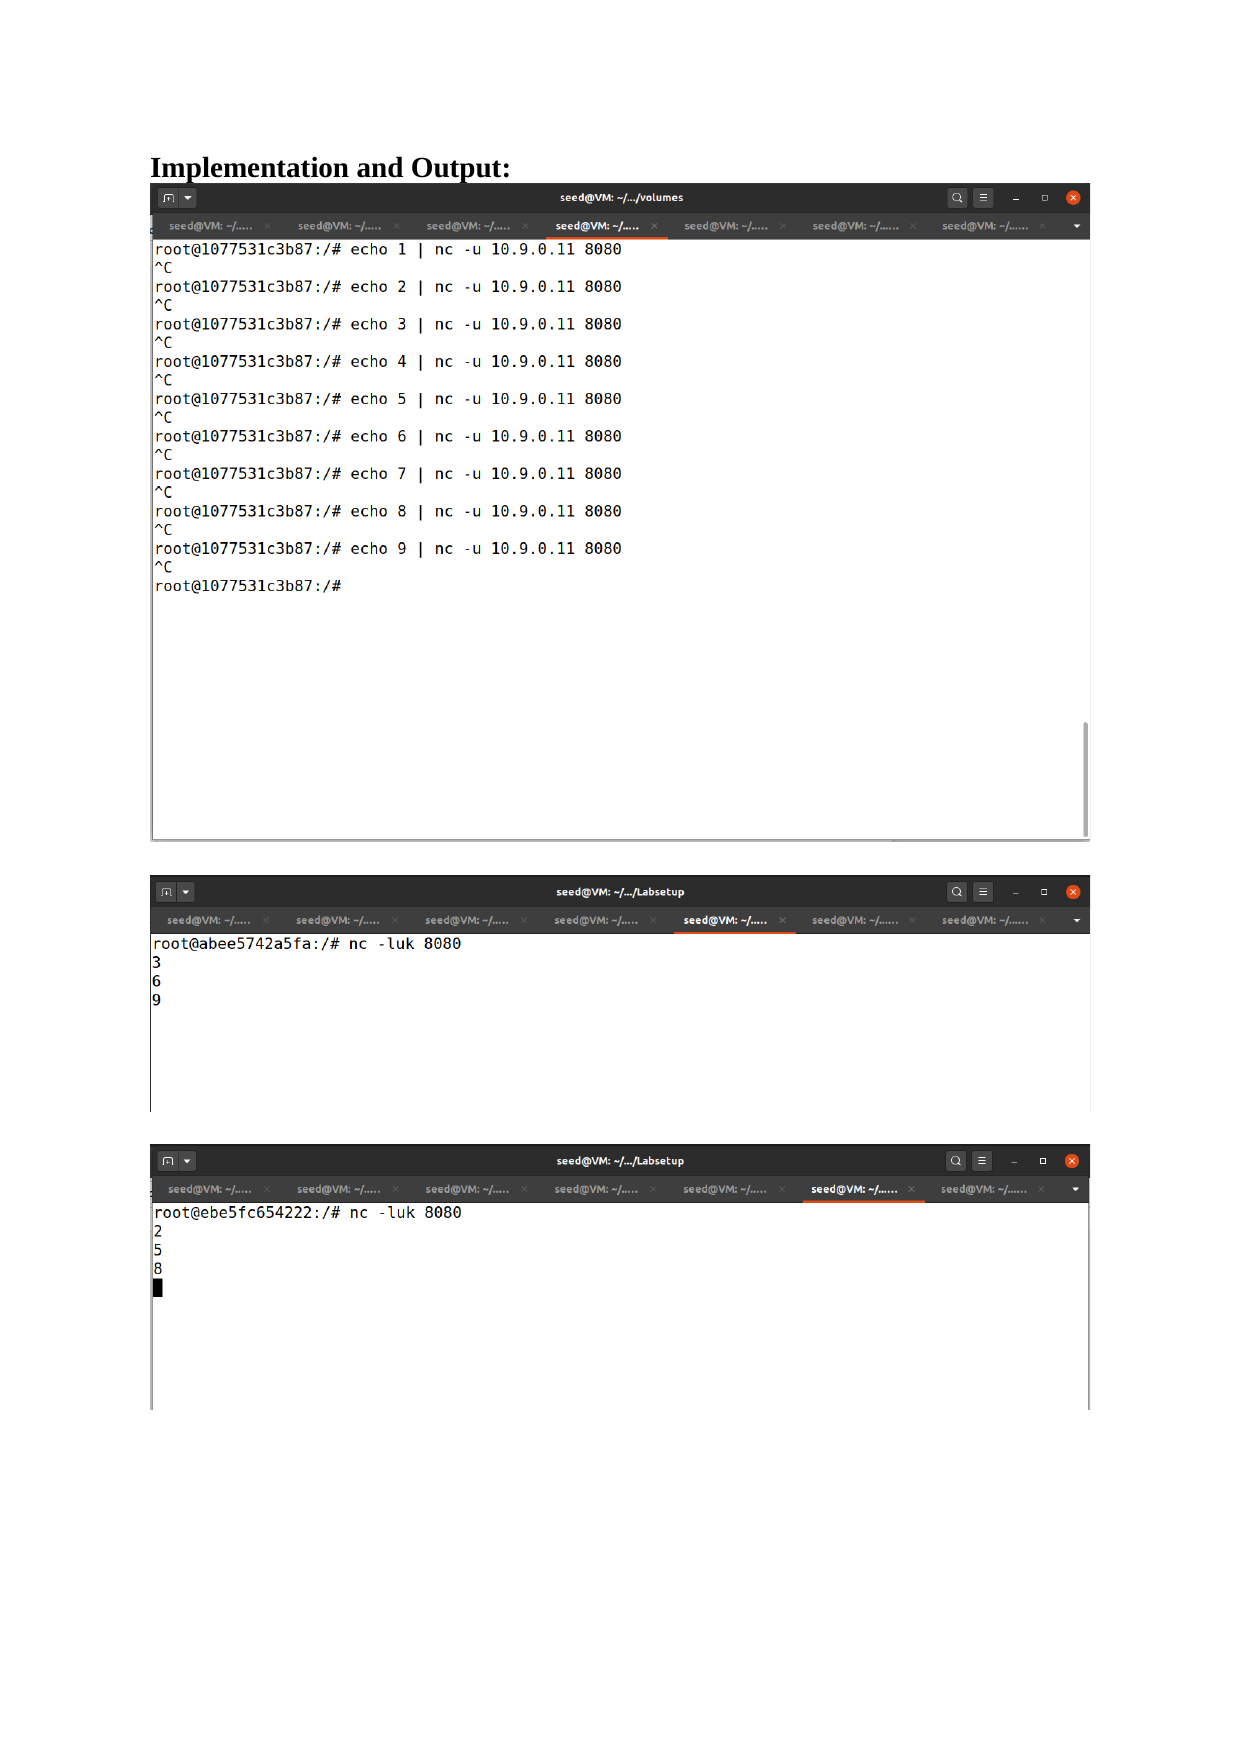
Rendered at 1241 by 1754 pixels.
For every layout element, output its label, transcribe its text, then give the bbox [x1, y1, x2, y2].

picture [150, 183, 1091, 842]
text Implementation and Output: [150, 150, 1090, 183]
picture [150, 1144, 1091, 1410]
picture [150, 875, 1091, 1112]
